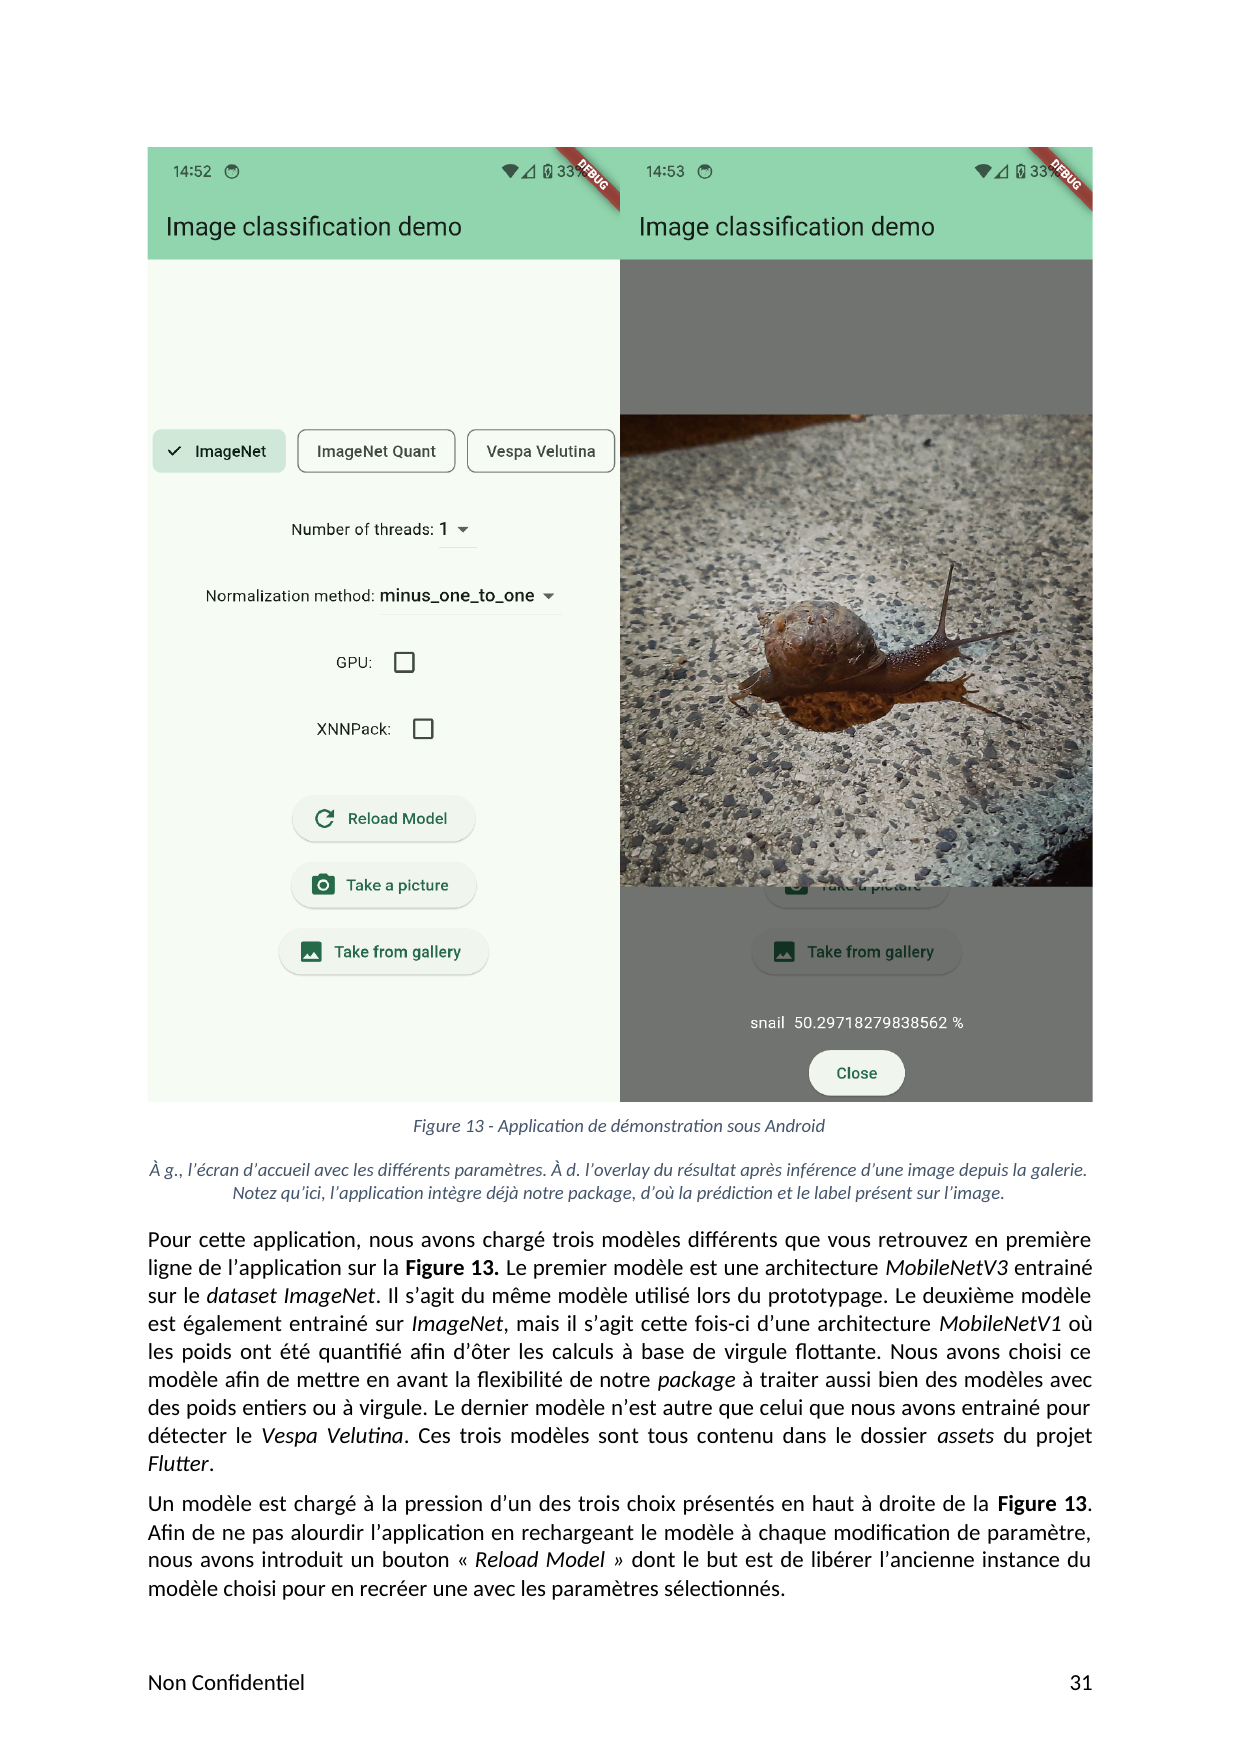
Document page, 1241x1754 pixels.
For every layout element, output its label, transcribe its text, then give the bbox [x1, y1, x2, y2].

text Figure - Application de démonstration sous Android [148, 1114, 1093, 1137]
text Pour cette application, nous avons chargé trois modèles différents que vous retrouvez en première ligne de l’application sur la Figure 13. Le premier modèle est une architecture MobileNetV3 entrainé sur le dataset ImageNet. Il s’agit du même modèle utilisé lors du prototypage. Le deuxième modèle est également entrainé sur ImageNet, mais il s’agit cette fois-ci d’une architecture MobileNetV1 où les poids ont été quantifié afin d’ôter les calculs à base de virgule flottante. Nous avons choisi ce modèle afin de mettre en avant la flexibilité de notre package à traiter aussi bien des modèles avec des poids entiers ou à virgule. Le dernier modèle n’est autre que celui que nous avons entrainé pour détecter le Vespa Velutina. Ces trois modèles sont tous contenu dans le dossier assets du projet Flutter. [148, 1225, 1093, 1477]
text À g., l’écran d’accueil avec les différents paramètres. À d. l’overlay du résultat après inférence d’une image depuis la galerie. Notez qu’ici, l’application intègre déjà notre package, d’où la prédiction et le label présent sur l’image. [148, 1158, 1093, 1204]
text Un modèle est chargé à la pression d’un des trois choix présentés en haut à droite de la Figure 13. Afin de ne pas alourdir l’application en rechargeant le modèle à chaque modification de paramètre, nous avons introduit un bouton « Reload Model » dont le but est de libérer l’ancienne instance du modèle choisi pour en recréer une avec les paramètres sélectionnés. [148, 1489, 1093, 1602]
picture [147, 147, 1093, 1102]
